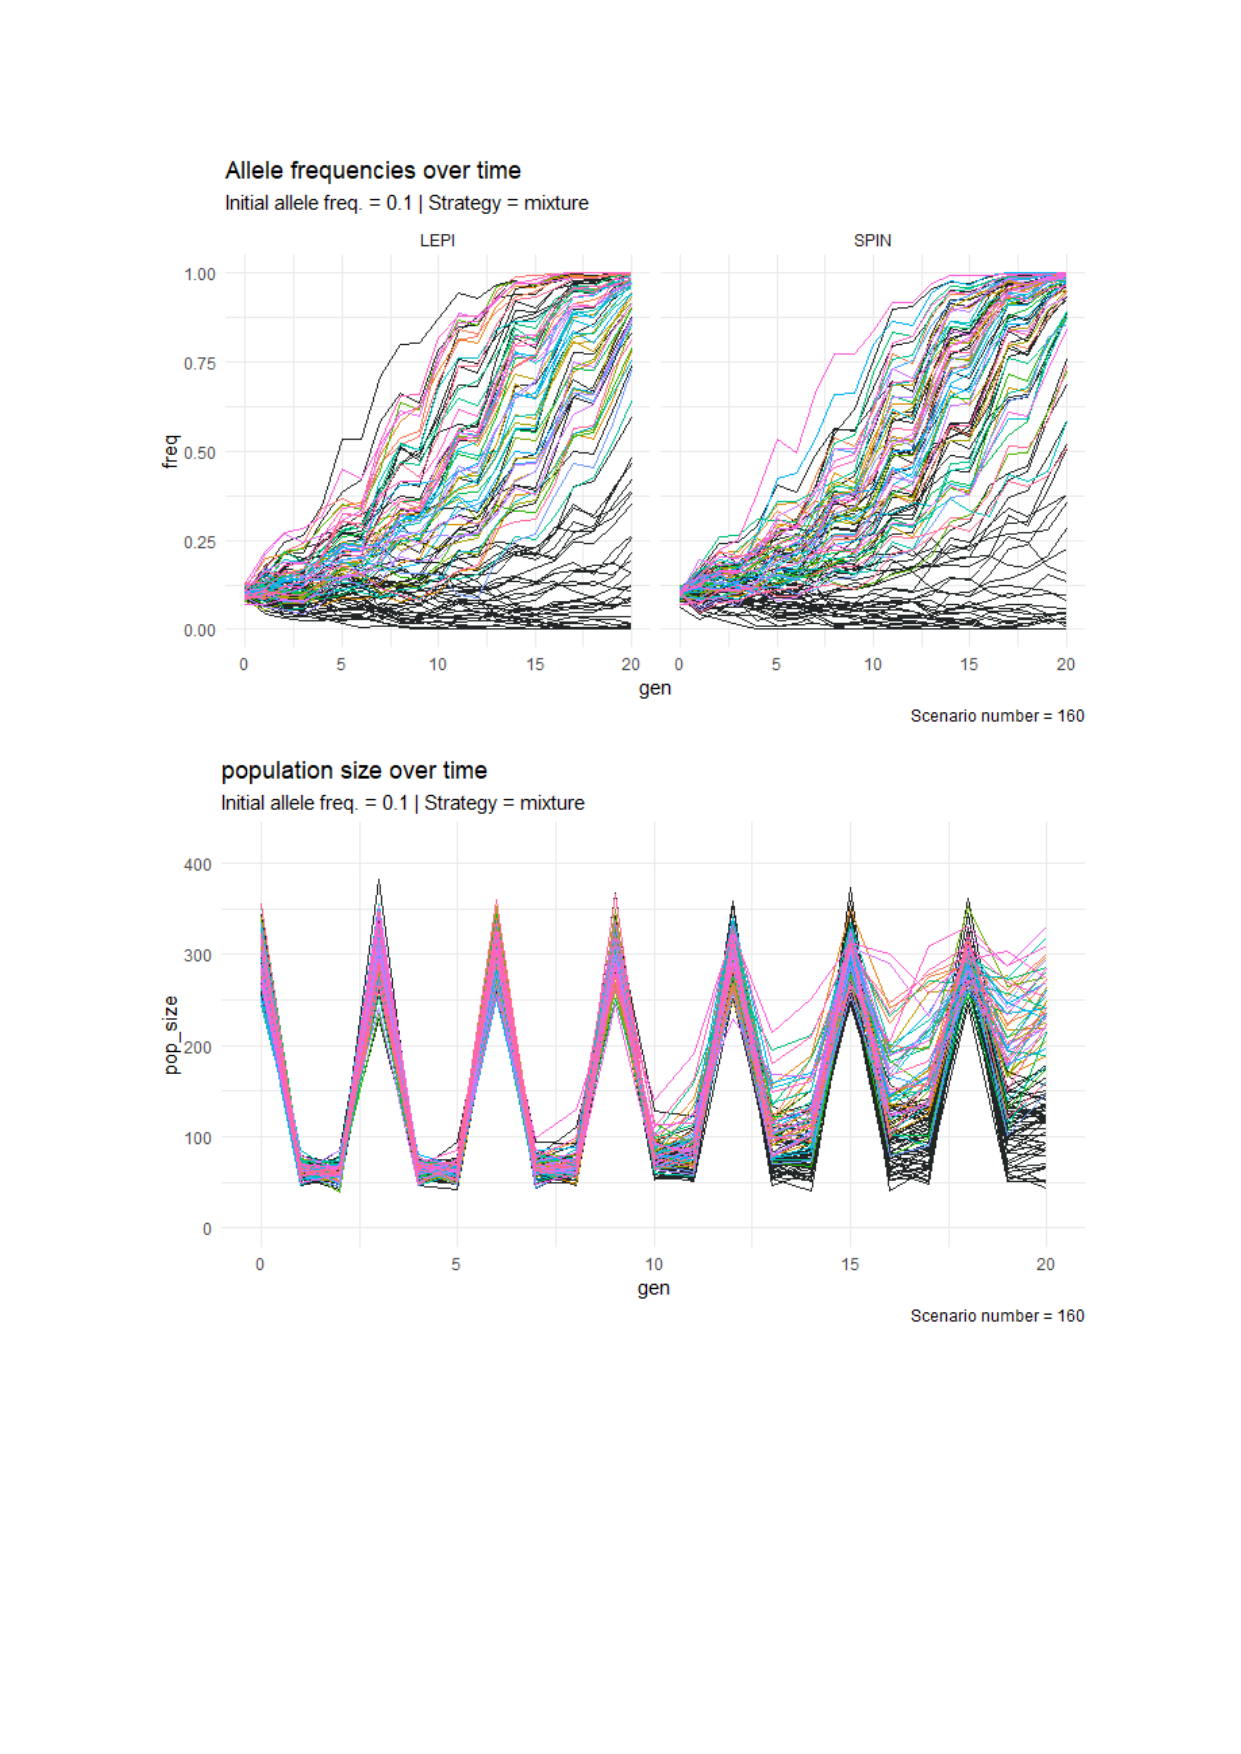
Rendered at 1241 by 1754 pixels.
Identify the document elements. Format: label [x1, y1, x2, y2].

picture [150, 150, 1096, 734]
picture [150, 749, 1096, 1334]
